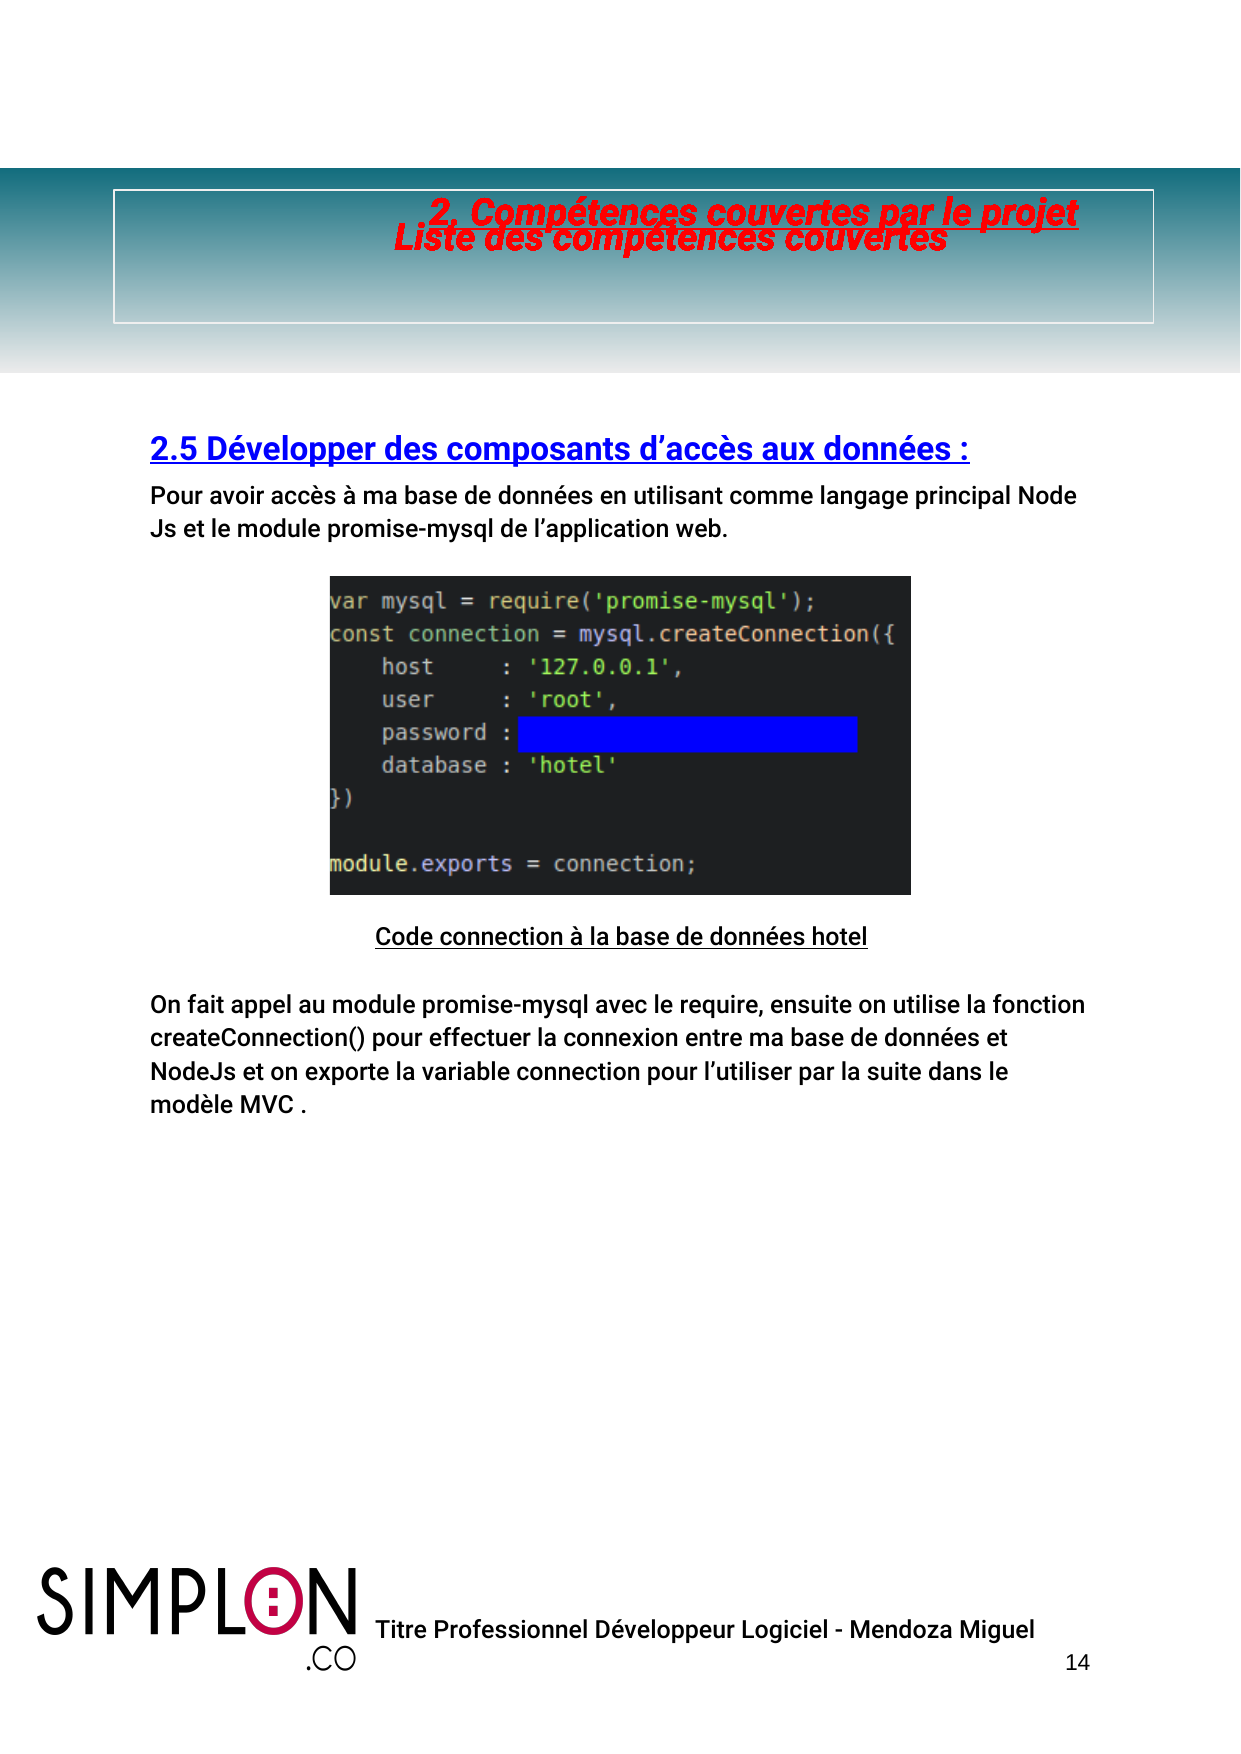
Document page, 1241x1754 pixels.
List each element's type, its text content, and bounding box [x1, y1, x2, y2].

picture [0, 168, 1241, 373]
text On fait appel au module promise-mysql avec le require, ensuite on utilise la fonction createConnection() pour effectuer la connexion entre ma base de données et NodeJs et on exporte la variable connection pour l’utiliser par la suite dans le modèle MVC . [150, 990, 1090, 1120]
subtitle 2.5 Développer des composants d’accès aux données : [150, 429, 1090, 468]
picture [36, 1554, 386, 1680]
text Pour avoir accès à ma base de données en utilisant comme langage principal Node Js et le module promise-mysql de l’application web. [150, 481, 1090, 544]
picture [329, 576, 911, 895]
